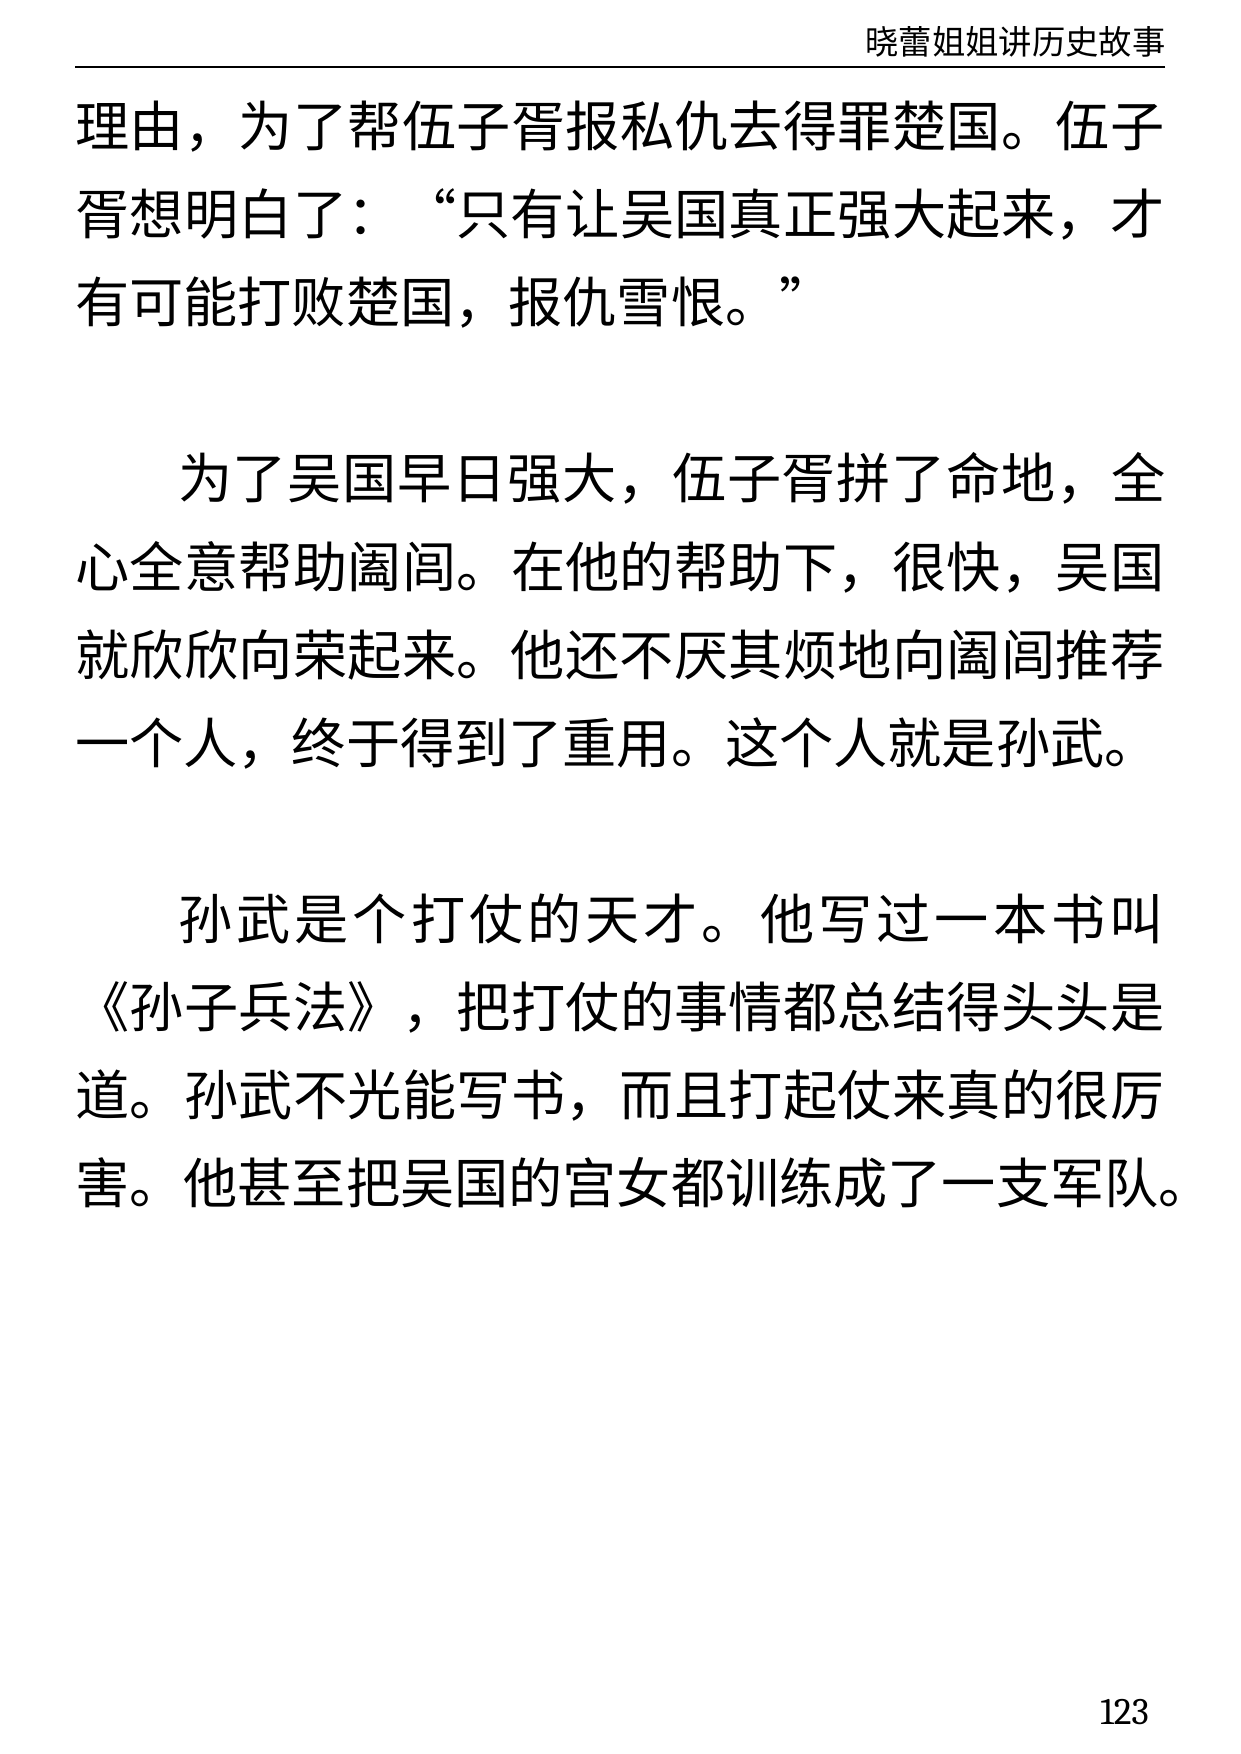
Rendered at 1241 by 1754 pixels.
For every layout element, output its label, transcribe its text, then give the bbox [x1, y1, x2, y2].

text 为了吴国早日强大，伍子胥拼了命地，全心全意帮助阖闾。在他的帮助下，很快，吴国就欣欣向荣起来。他还不厌其烦地向阖闾推荐一个人，终于得到了重用。这个人就是孙武。 [75, 431, 1165, 784]
text 孙武是个打仗的天才。他写过一本书叫《孙子兵法》，把打仗的事情都总结得头头是道。孙武不光能写书，而且打起仗来真的很厉害。他甚至把吴国的宫女都训练成了一支军队。 [75, 872, 1165, 1224]
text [75, 79, 1165, 343]
